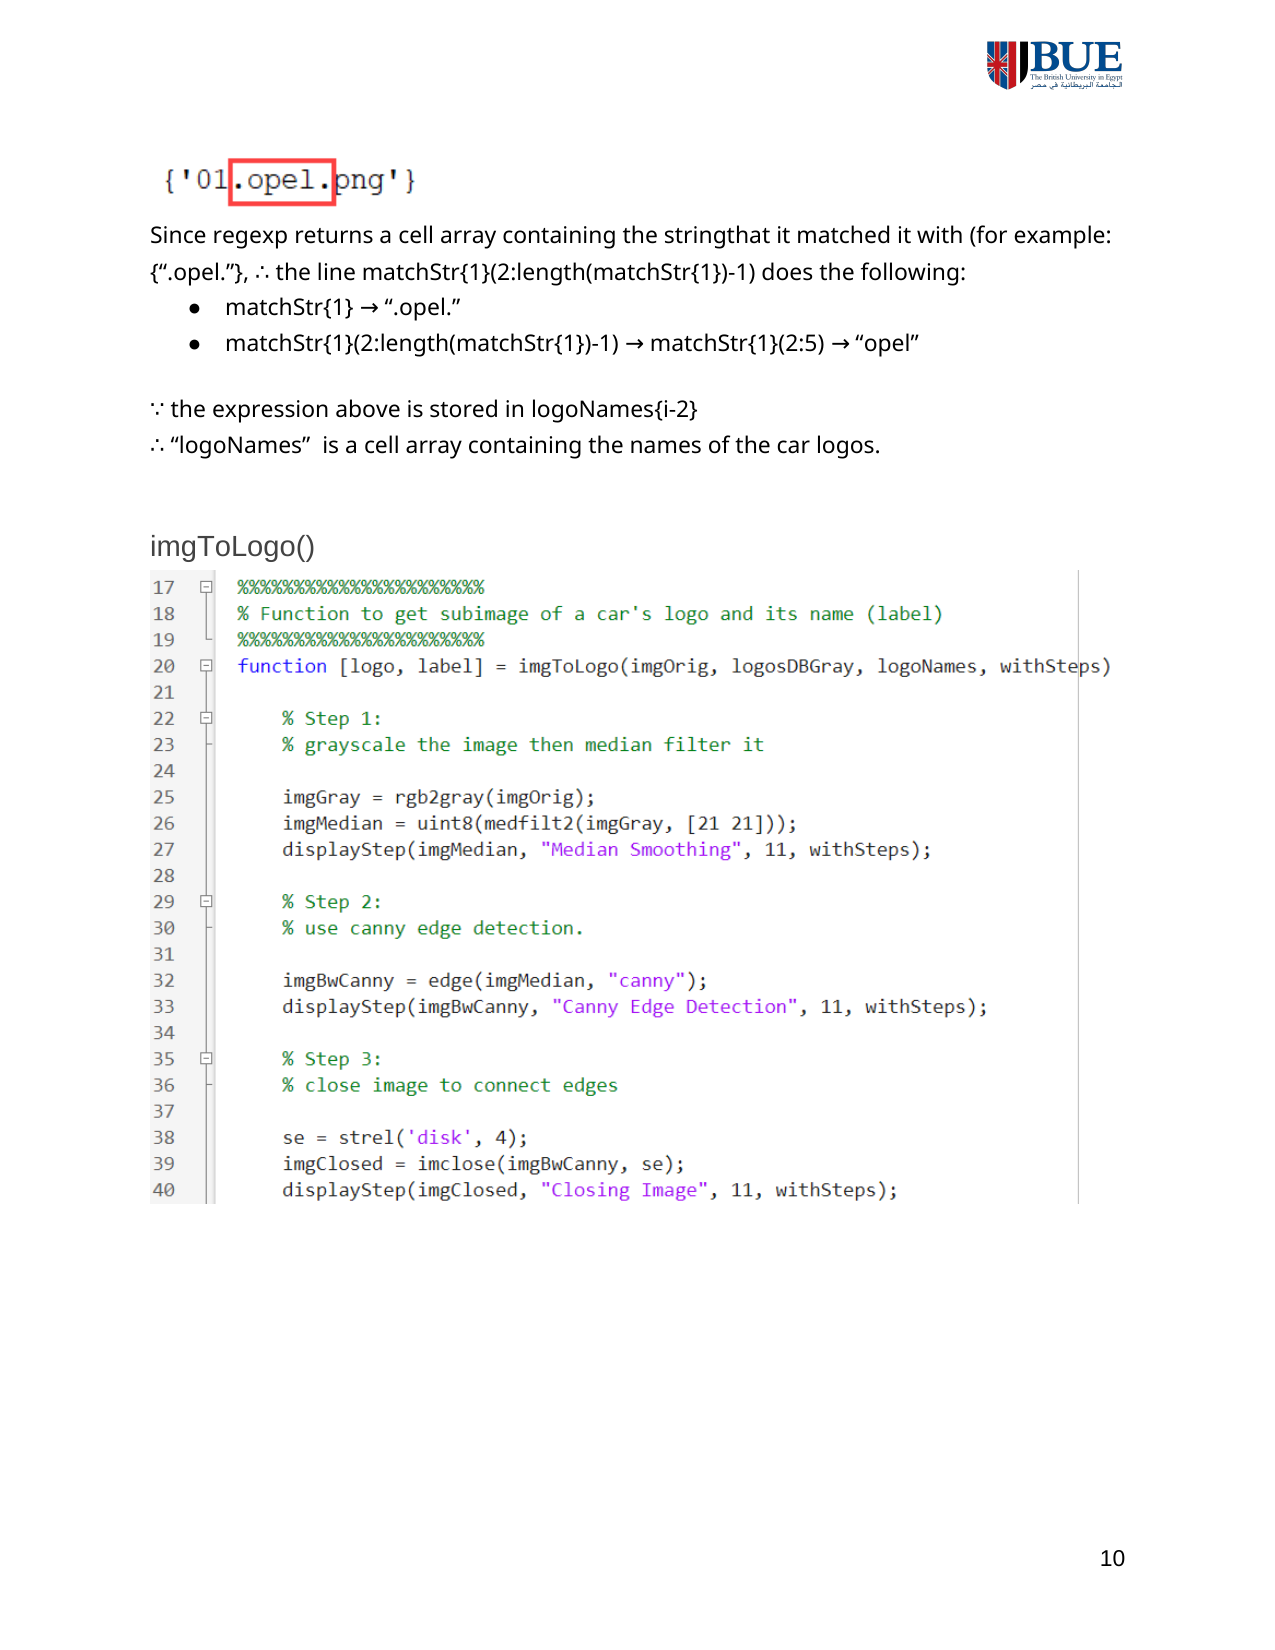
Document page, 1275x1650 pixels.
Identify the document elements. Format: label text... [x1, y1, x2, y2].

subtitle imgToLogo() [150, 529, 1125, 562]
picture [150, 570, 1125, 1204]
picture [986, 15, 1125, 114]
picture [150, 150, 429, 216]
